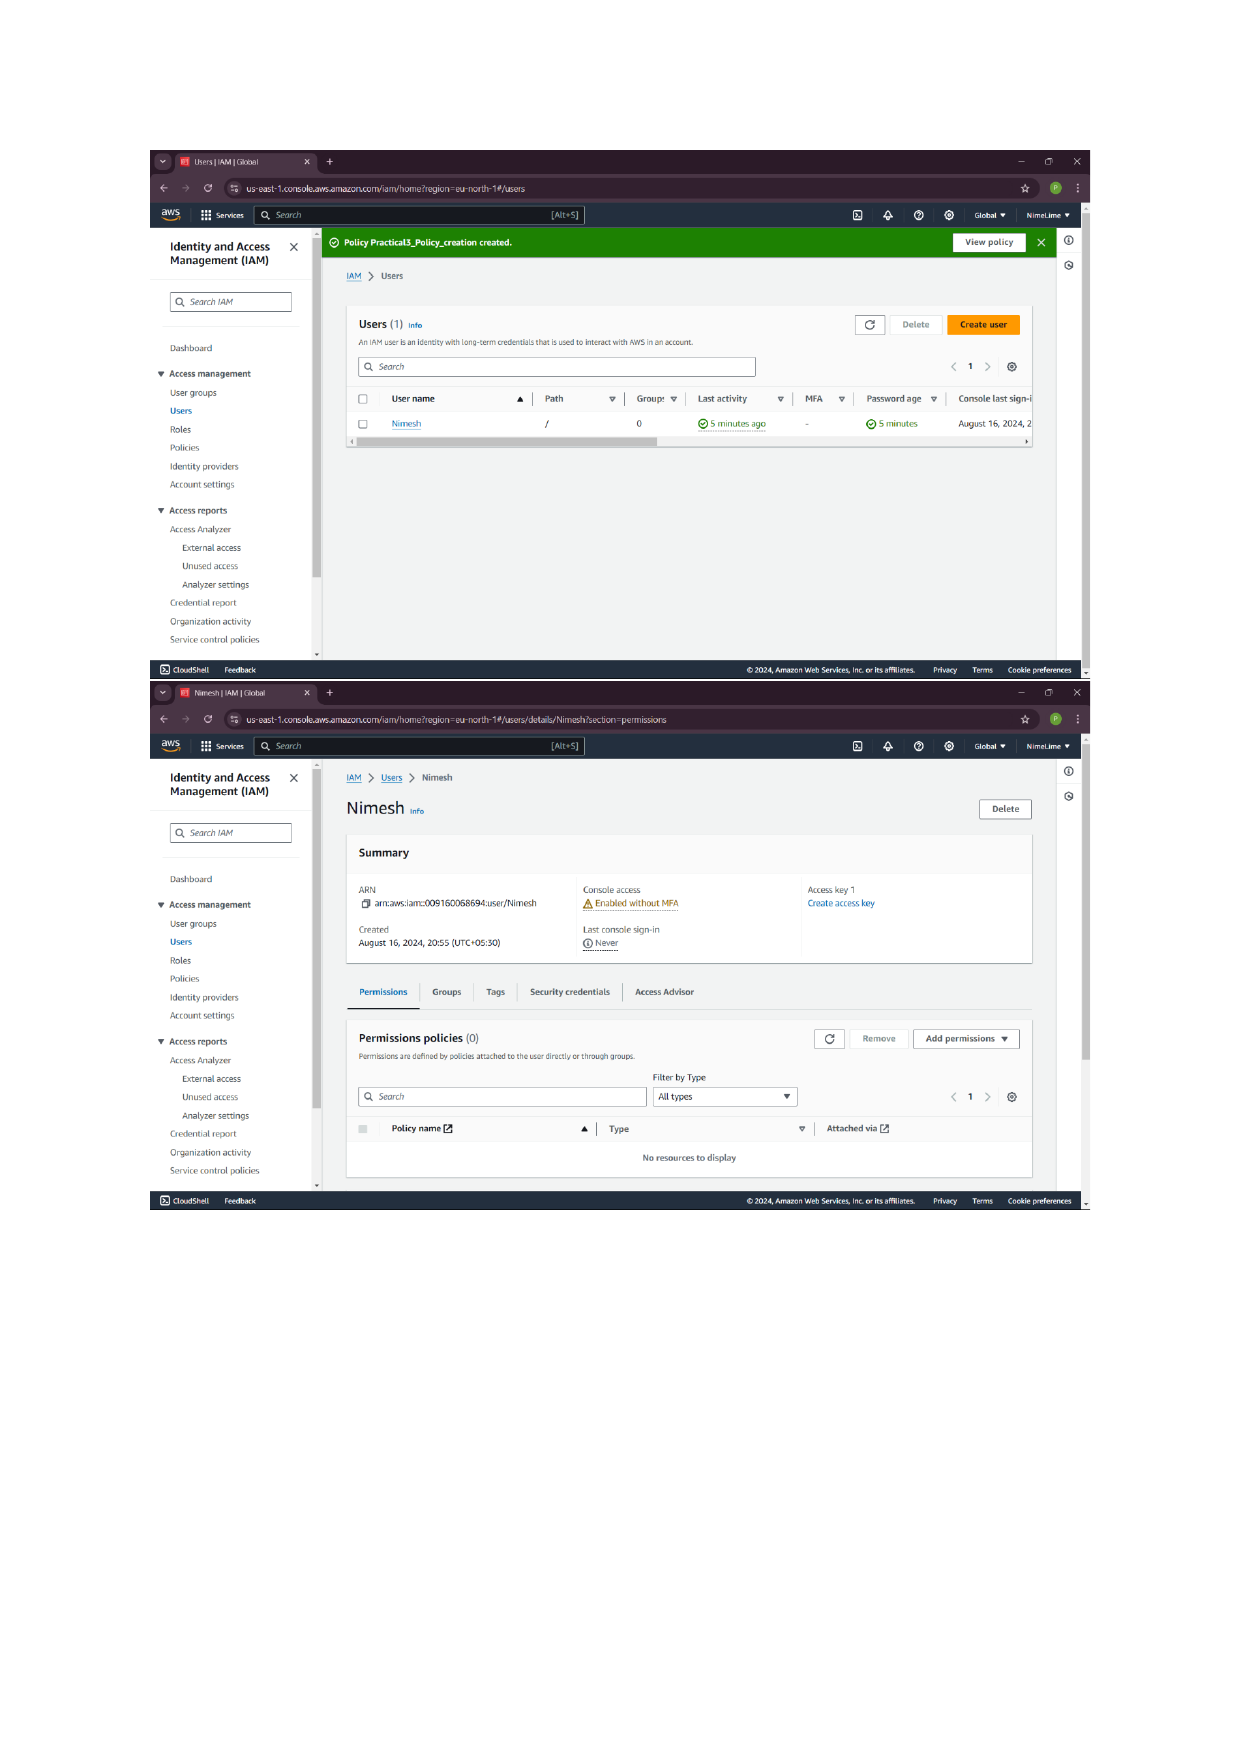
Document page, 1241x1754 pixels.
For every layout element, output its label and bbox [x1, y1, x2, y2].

picture [150, 150, 1091, 679]
picture [150, 681, 1091, 1210]
